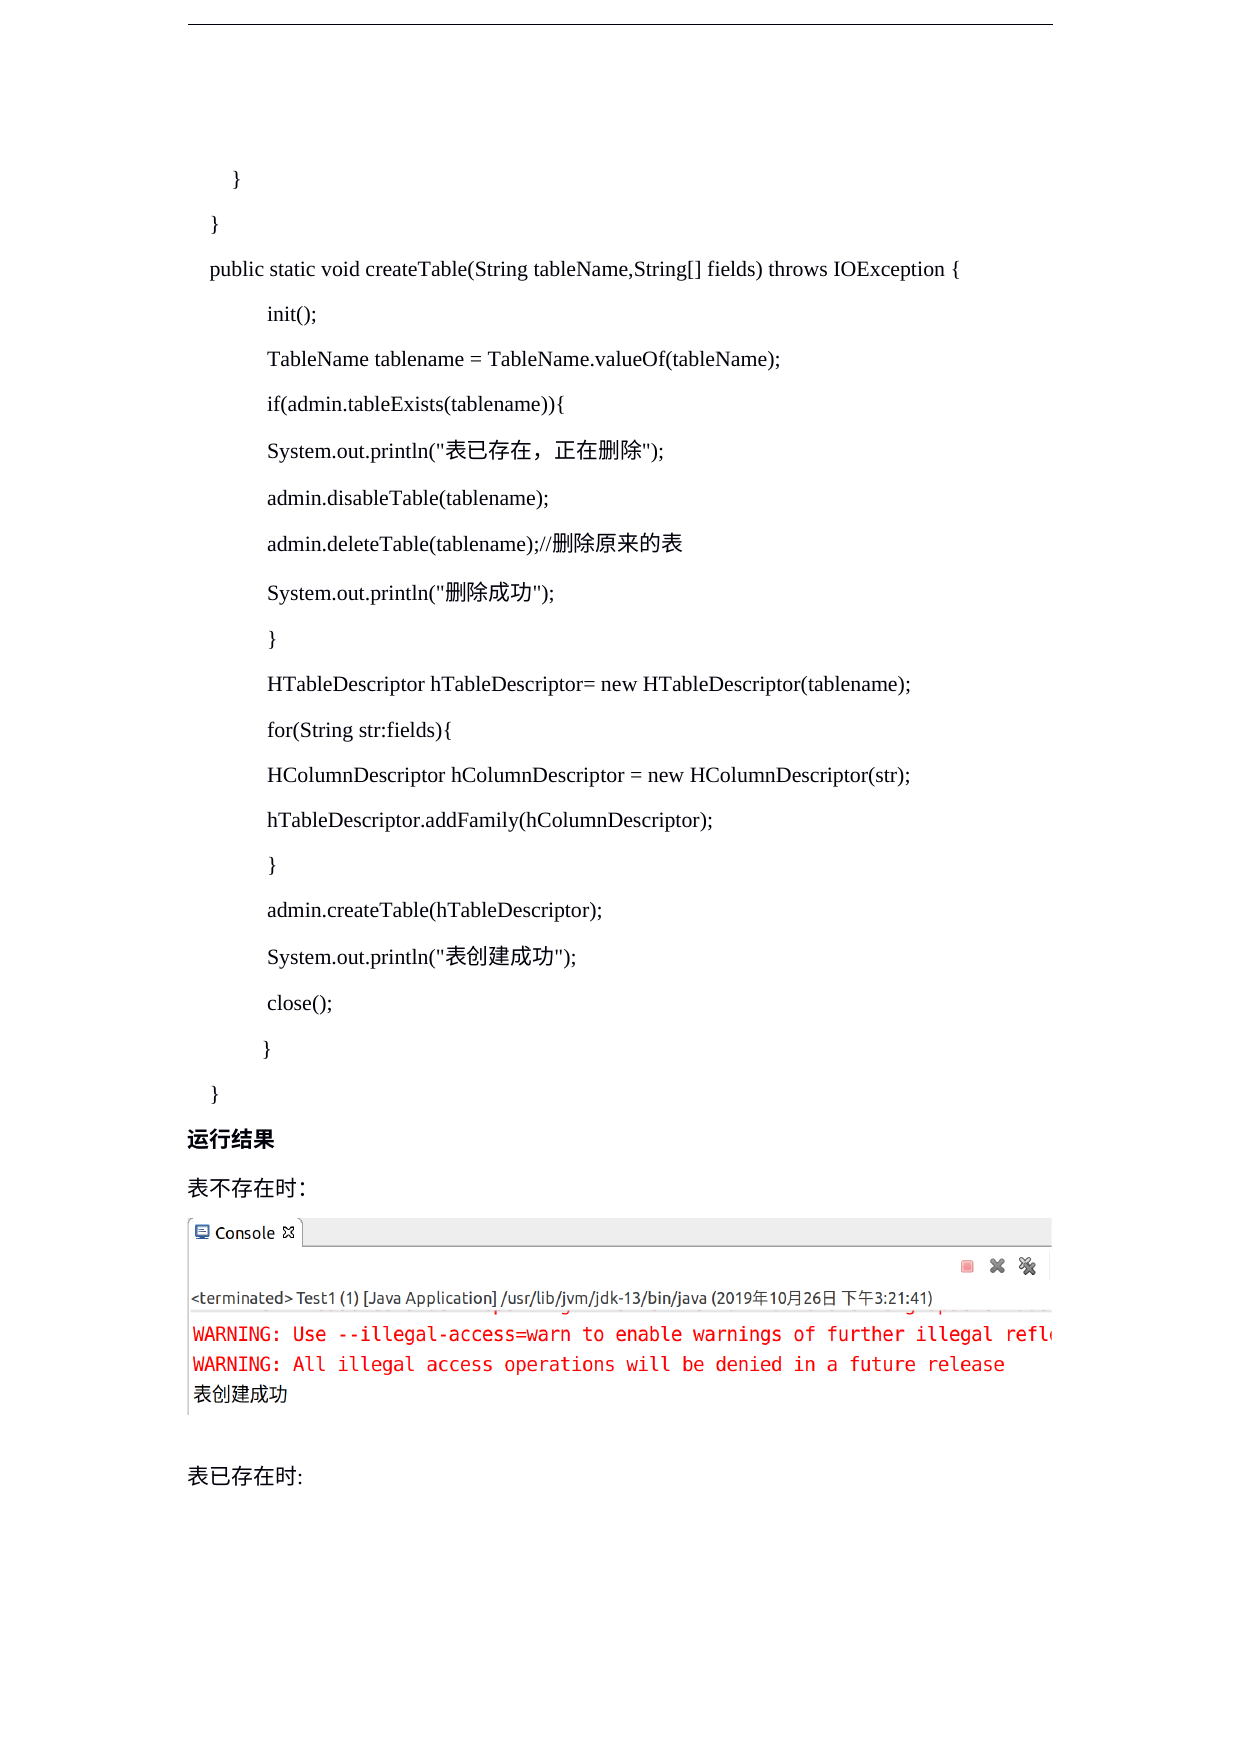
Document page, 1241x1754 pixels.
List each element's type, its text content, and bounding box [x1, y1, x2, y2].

text hTableDescriptor.addFamily(hColumnDescriptor); [187, 803, 1053, 836]
text admin.disableTable(tablename); [187, 481, 1053, 513]
text 表已存在时: [187, 1459, 1053, 1491]
text } [187, 162, 1053, 194]
text System.out.println("表已存在，正在删除"); [187, 433, 1053, 465]
text close(); [187, 987, 1053, 1019]
text } [187, 1077, 1053, 1109]
text admin.deleteTable(tablename);//删除原来的表 [187, 526, 1053, 558]
text 表不存在时： [187, 1170, 1053, 1203]
text HColumnDescriptor hColumnDescriptor = new HColumnDescriptor(str); [187, 758, 1053, 791]
text } [187, 623, 1053, 655]
text System.out.println("删除成功"); [187, 574, 1053, 607]
text 运行结果 [187, 1122, 1053, 1154]
text } [187, 1032, 1053, 1064]
text if(admin.tableExists(tablename)){ [187, 387, 1053, 420]
text admin.createTable(hTableDescriptor); [187, 893, 1053, 926]
text public static void createTable(String tableName,String[] fields) throws IOException { [187, 252, 1053, 285]
text init(); [187, 297, 1053, 330]
text System.out.println("表创建成功"); [187, 938, 1053, 971]
picture [187, 1218, 1052, 1415]
text HTableDescriptor hTableDescriptor= new HTableDescriptor(tablename); [187, 668, 1053, 700]
text } [187, 207, 1053, 239]
text TableName tablename = TableName.valueOf(tableName); [187, 342, 1053, 375]
text for(String str:fields){ [187, 713, 1053, 745]
text } [187, 848, 1053, 881]
